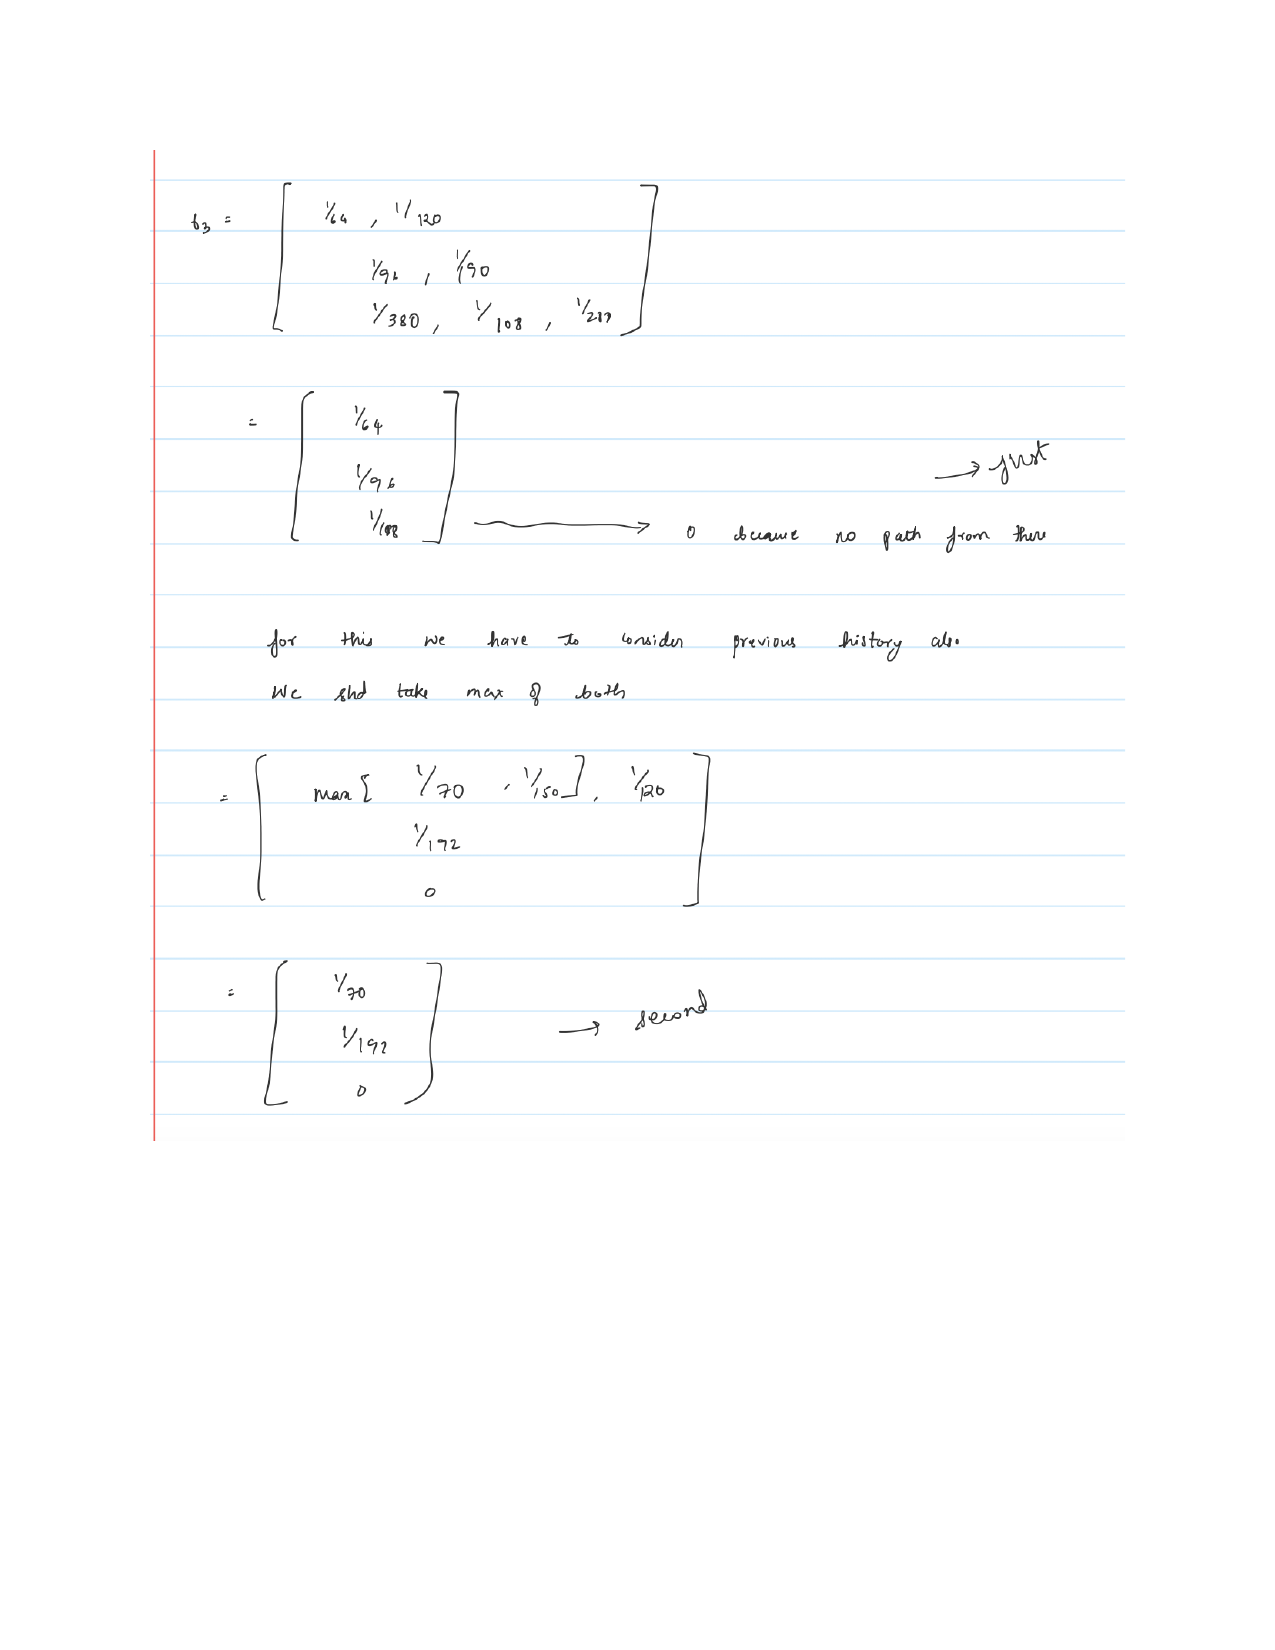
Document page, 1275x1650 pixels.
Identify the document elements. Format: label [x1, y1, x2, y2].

picture [150, 150, 1125, 1141]
